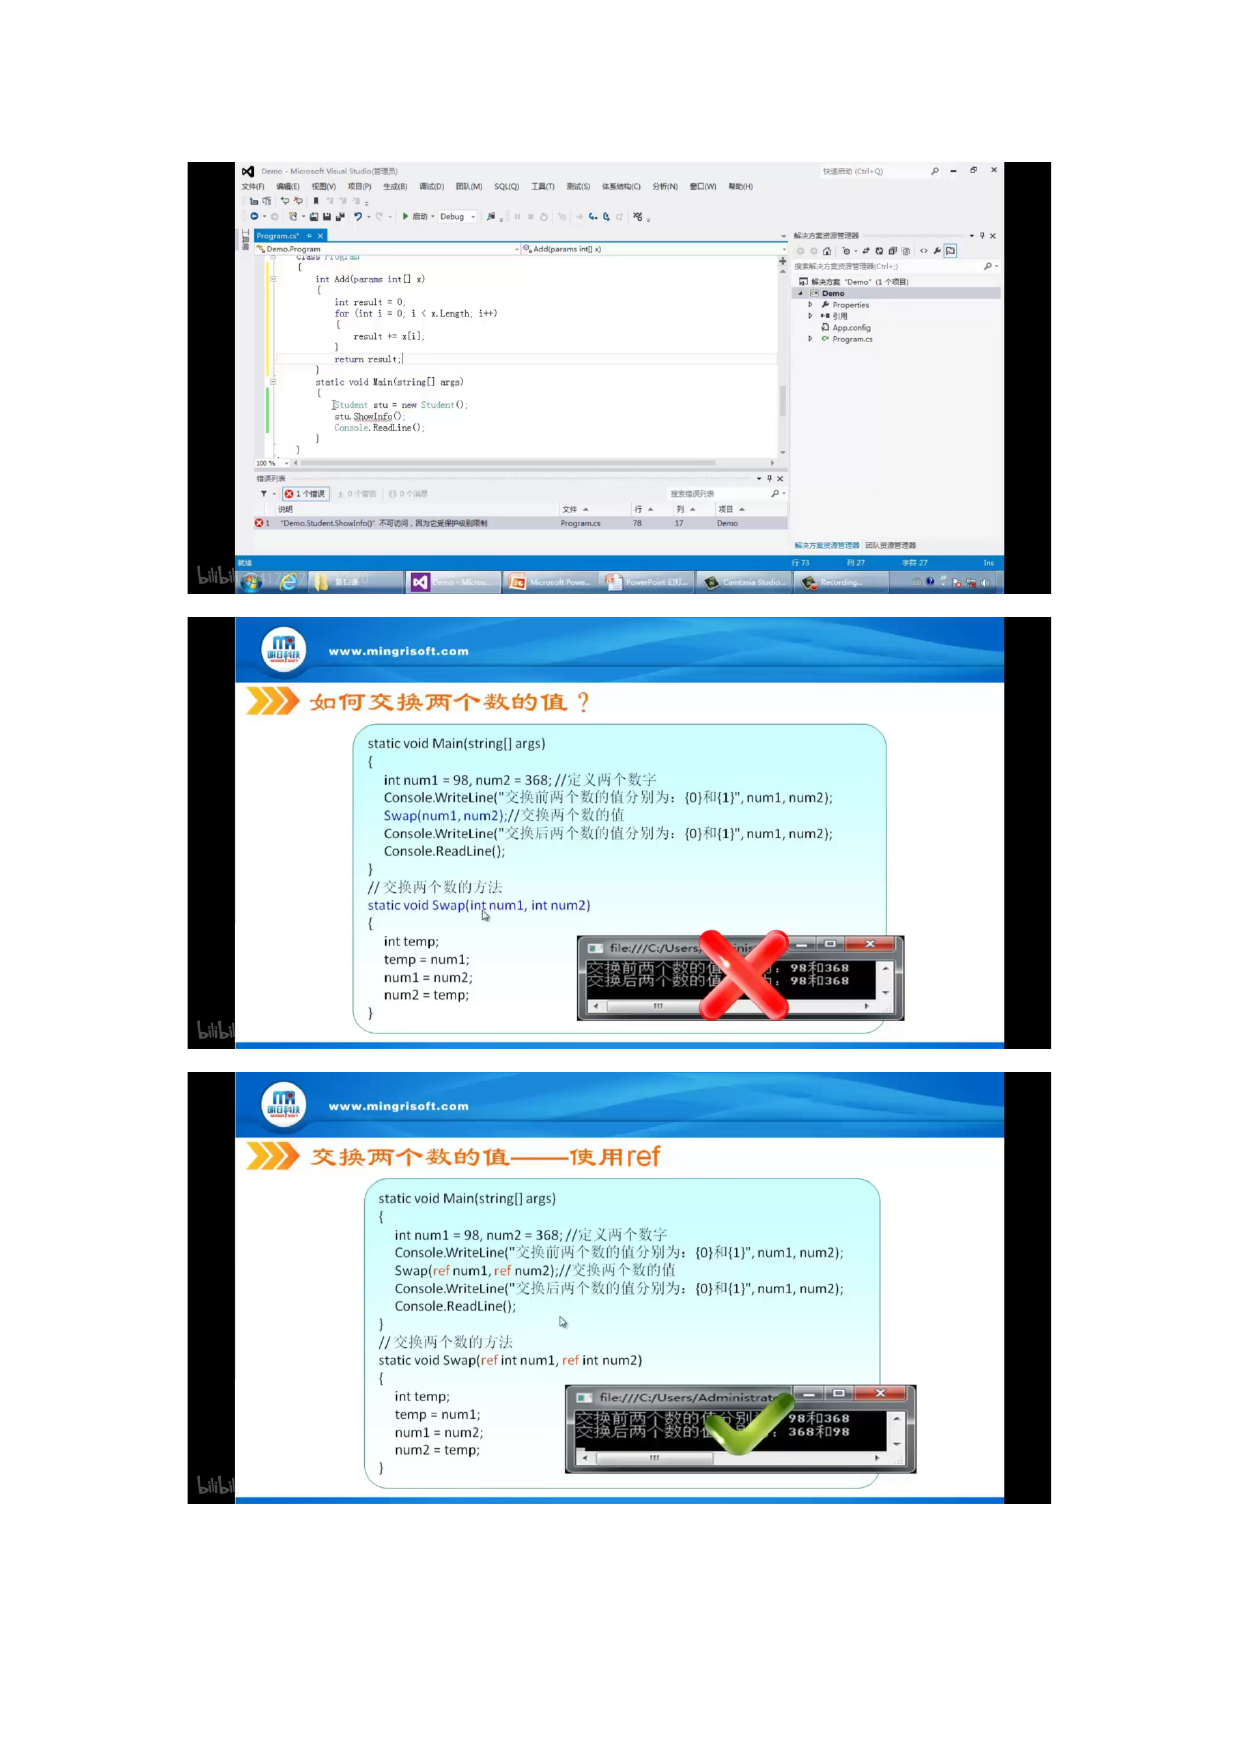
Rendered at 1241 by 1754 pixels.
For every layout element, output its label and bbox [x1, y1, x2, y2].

picture [187, 617, 1052, 1049]
picture [187, 162, 1052, 594]
picture [187, 1072, 1052, 1504]
